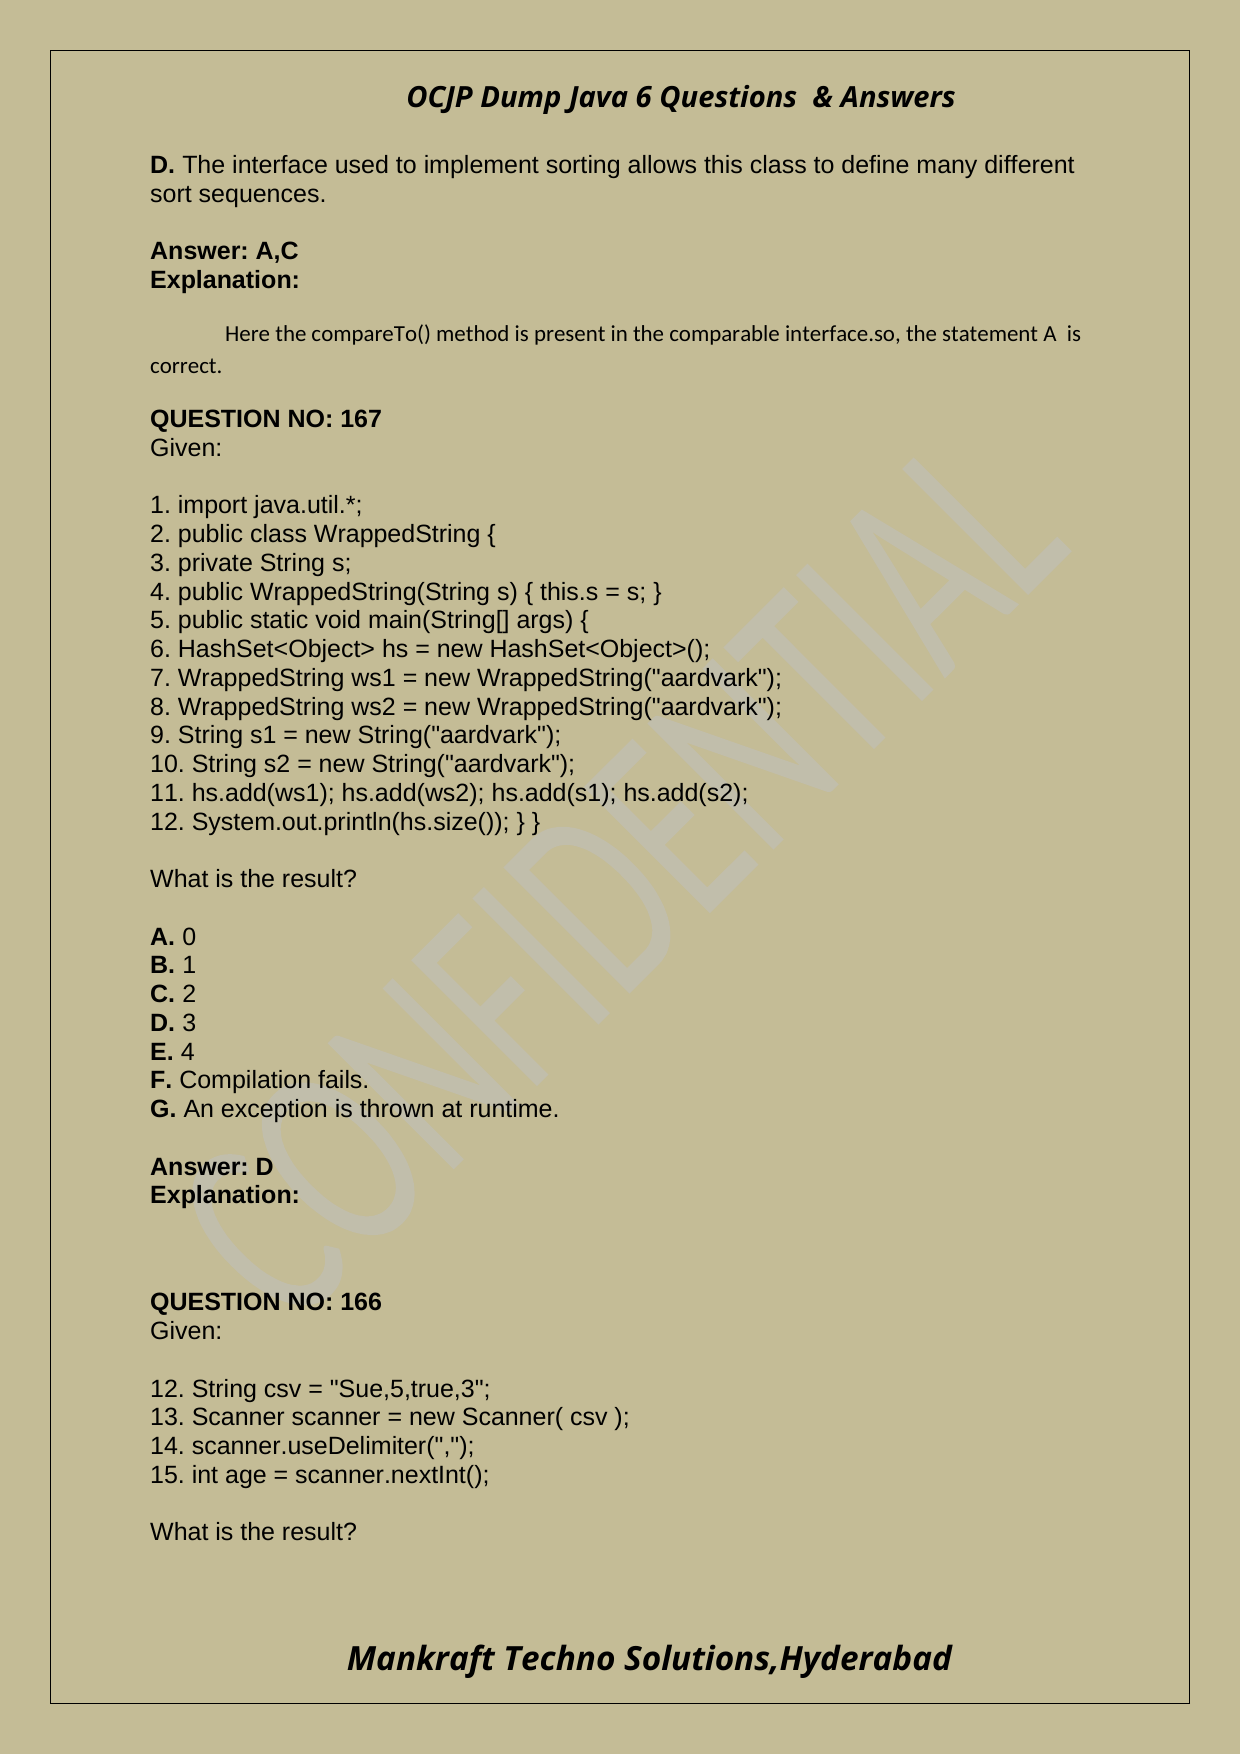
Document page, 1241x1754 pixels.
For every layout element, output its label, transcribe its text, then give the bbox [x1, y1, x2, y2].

text D. 3 [150, 1008, 1090, 1037]
text Explanation: [150, 1180, 1090, 1209]
text B. 1 [150, 950, 1090, 979]
text 1. import java.util.*; [150, 490, 1090, 519]
text 5. public static void main(String[] args) { [150, 605, 1090, 634]
text C. 2 [150, 979, 1090, 1008]
text 8. WrappedString ws2 = new WrappedString("aardvark"); [150, 692, 1090, 720]
text D. The interface used to implement sorting allows this class to define many different sort sequences. [150, 150, 1090, 207]
text 12. String csv = "Sue,5,true,3"; [150, 1373, 1090, 1402]
text 4. public WrappedString(String s) { this.s = s; } [150, 577, 1090, 605]
text 11. hs.add(ws1); hs.add(ws2); hs.add(s1); hs.add(s2); [150, 778, 1090, 807]
text Given: [150, 1316, 1090, 1345]
text 13. Scanner scanner = new Scanner( csv ); [150, 1402, 1090, 1431]
text QUESTION NO: 166 [150, 1287, 1090, 1316]
text Explanation: [150, 265, 1090, 294]
text F. Compilation fails. [150, 1065, 1090, 1094]
text What is the result? [150, 1517, 1090, 1546]
text Given: [150, 433, 1090, 462]
text 10. String s2 = new String("aardvark"); [150, 749, 1090, 778]
text A. 0 [150, 922, 1090, 950]
text Answer: D [150, 1152, 1090, 1180]
text 3. private String s; [150, 548, 1090, 577]
text Here the compareTo() method is present in the comparable interface.so, the statement A is correct. [150, 319, 1090, 379]
text E. 4 [150, 1037, 1090, 1065]
text 6. HashSet<Object> hs = new HashSet<Object>(); [150, 634, 1090, 663]
text What is the result? [150, 864, 1090, 893]
text 9. String s1 = new String("aardvark"); [150, 720, 1090, 749]
text 7. WrappedString ws1 = new WrappedString("aardvark"); [150, 663, 1090, 692]
text QUESTION NO: 167 [150, 404, 1090, 433]
text 2. public class WrappedString { [150, 519, 1090, 548]
text 14. scanner.useDelimiter(","); [150, 1431, 1090, 1460]
text G. An exception is thrown at runtime. [150, 1094, 1090, 1123]
text Answer: A,C [150, 236, 1090, 265]
text 12. System.out.println(hs.size()); } } [150, 807, 1090, 835]
text 15. int age = scanner.nextInt(); [150, 1460, 1090, 1488]
